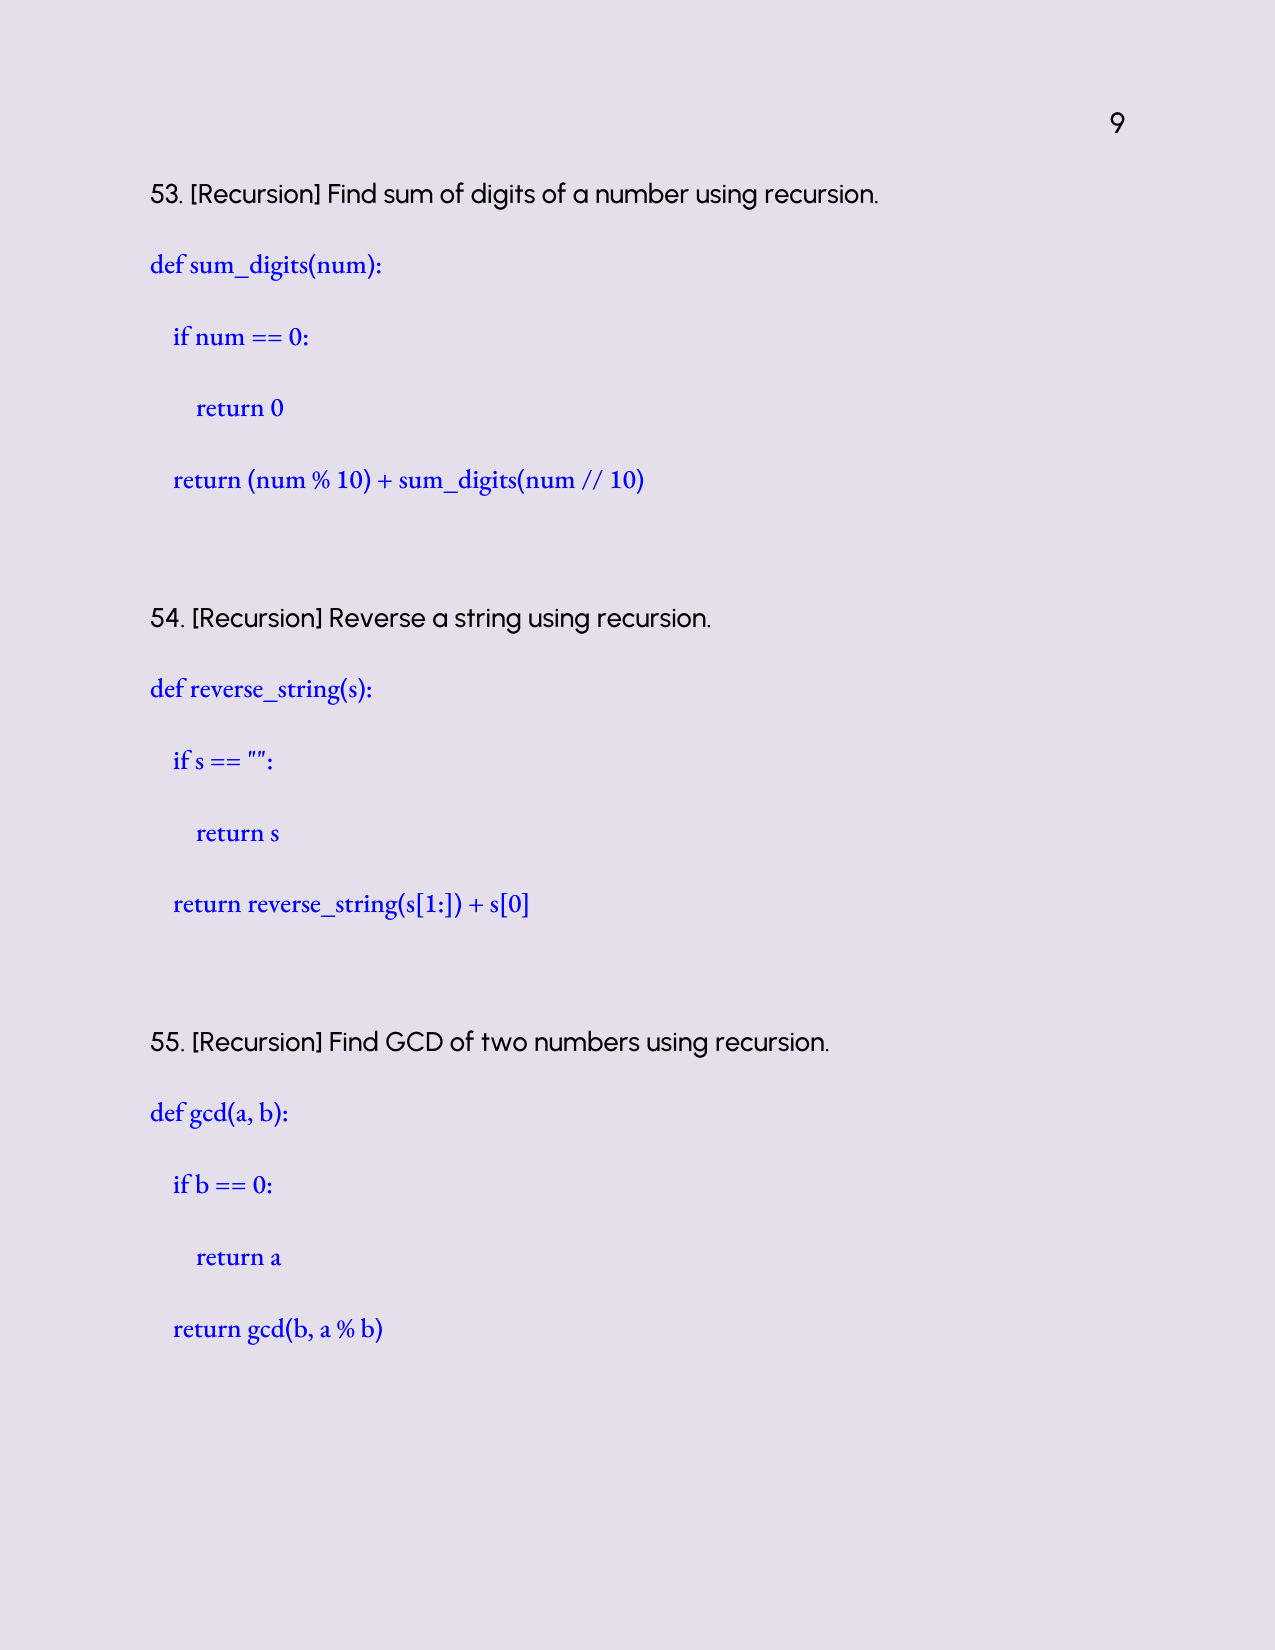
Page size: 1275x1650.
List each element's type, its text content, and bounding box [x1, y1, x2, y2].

text if num == 0: [150, 318, 1125, 353]
text return (num % 10) + sum_digits(num // 10) [150, 461, 1125, 497]
text def reverse_string(s): [150, 670, 1125, 706]
text return s [150, 814, 1125, 849]
text return a [150, 1238, 1125, 1273]
text return gcd(b, a % b) [150, 1310, 1125, 1345]
text 55. [Recursion] Find GCD of two numbers using recursion. [150, 1026, 1125, 1058]
text if b == 0: [150, 1166, 1125, 1201]
text if s == "": [150, 742, 1125, 777]
text def sum_digits(num): [150, 246, 1125, 281]
text 54. [Recursion] Reverse a string using recursion. [150, 602, 1125, 634]
text def gcd(a, b): [150, 1094, 1125, 1130]
text 53. [Recursion] Find sum of digits of a number using recursion. [150, 177, 1125, 210]
text return 0 [150, 389, 1125, 425]
text return reverse_string(s[1:]) + s[0] [150, 886, 1125, 921]
